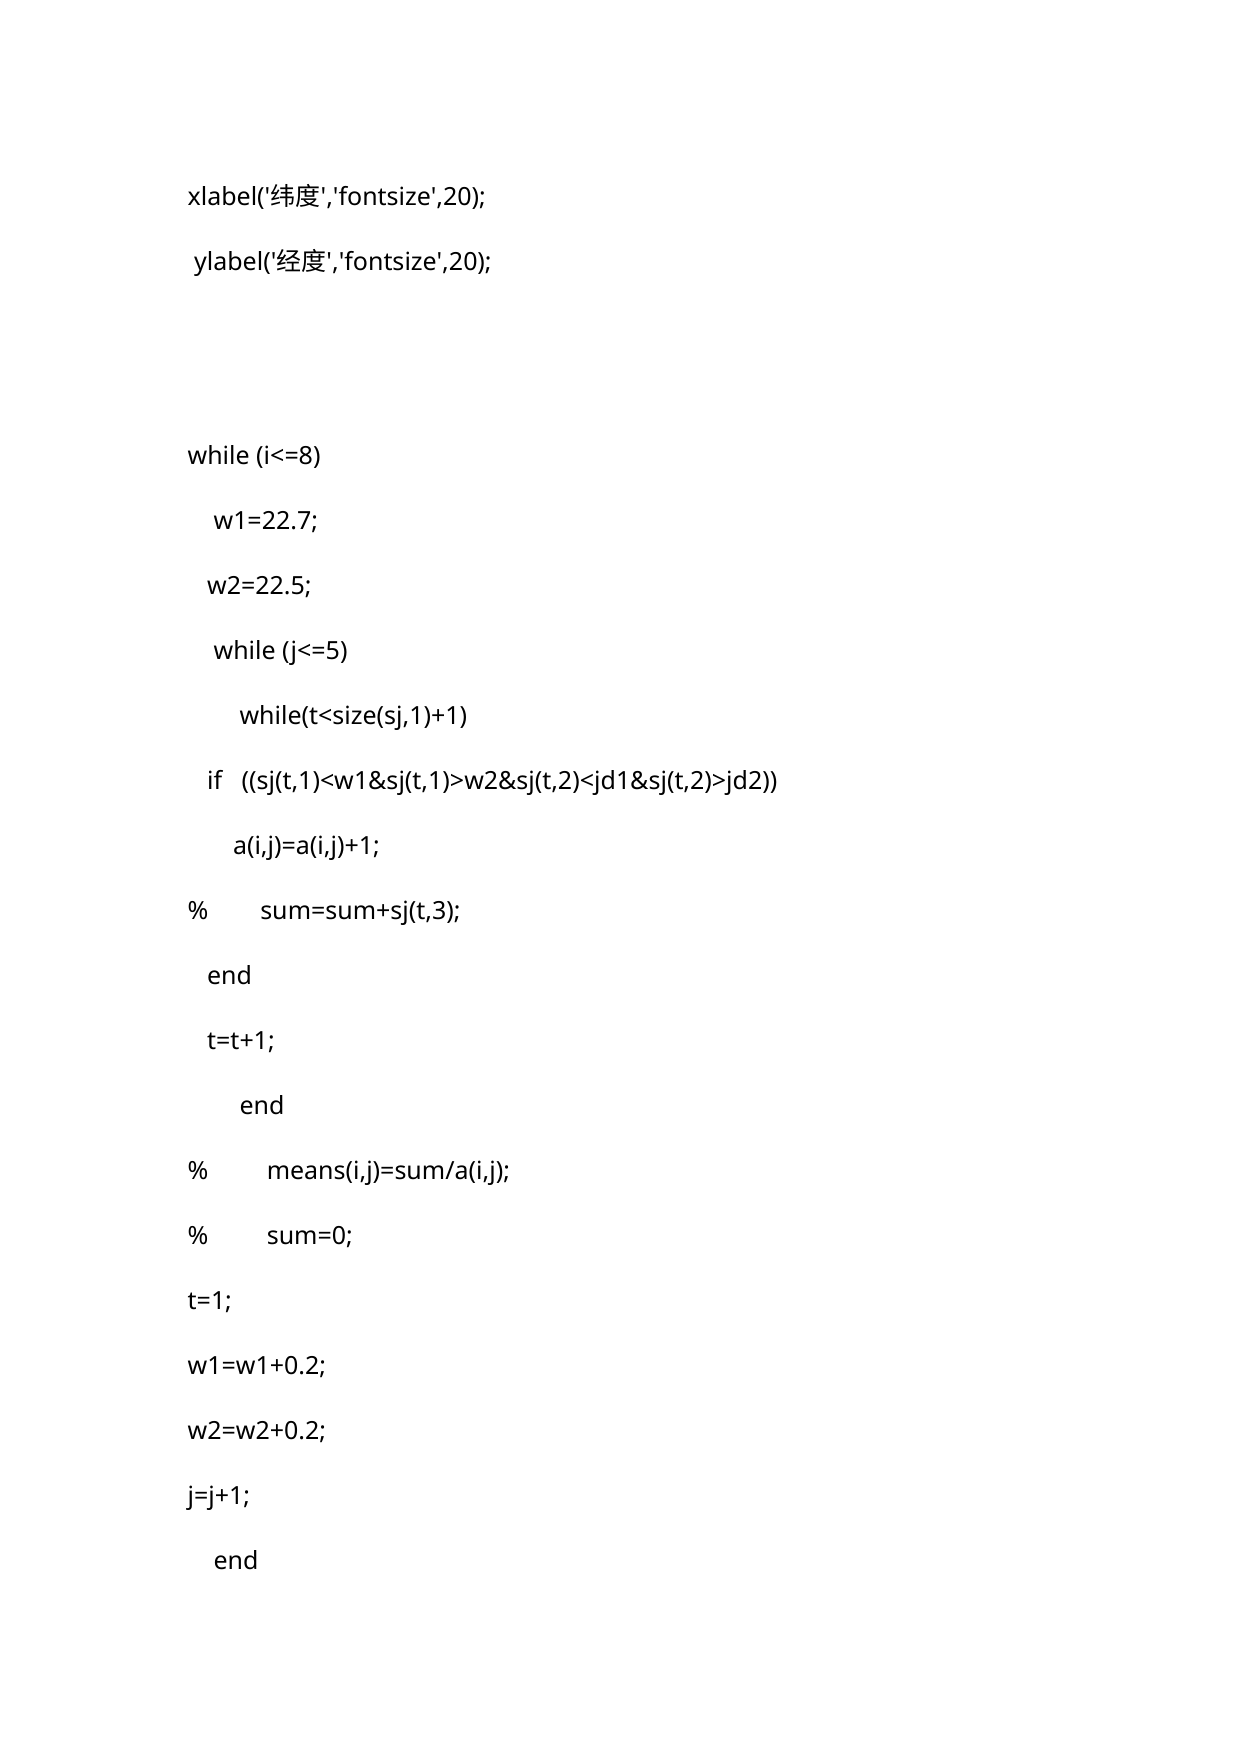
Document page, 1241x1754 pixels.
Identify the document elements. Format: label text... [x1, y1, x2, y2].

text end [187, 1527, 1053, 1592]
text while (i<=8) [187, 422, 1053, 487]
text % sum=sum+sj(t,3); [187, 877, 1053, 942]
text xlabel('纬度','fontsize',20); [187, 162, 1053, 227]
text while (j<=5) [187, 617, 1053, 682]
text if ((sj(t,1)<w1&sj(t,1)>w2&sj(t,2)<jd1&sj(t,2)>jd2)) [187, 747, 1053, 812]
text w1=w1+0.2; [187, 1332, 1053, 1397]
text w1=22.7; [187, 487, 1053, 552]
text ylabel('经度','fontsize',20); [187, 227, 1053, 292]
text end [187, 942, 1053, 1007]
text t=1; [187, 1267, 1053, 1332]
text % sum=0; [187, 1202, 1053, 1267]
text t=t+1; [187, 1007, 1053, 1072]
text a(i,j)=a(i,j)+1; [187, 812, 1053, 877]
text j=j+1; [187, 1462, 1053, 1527]
text % means(i,j)=sum/a(i,j); [187, 1137, 1053, 1202]
text end [187, 1072, 1053, 1137]
text w2=w2+0.2; [187, 1397, 1053, 1462]
text w2=22.5; [187, 552, 1053, 617]
text while(t<size(sj,1)+1) [187, 682, 1053, 747]
